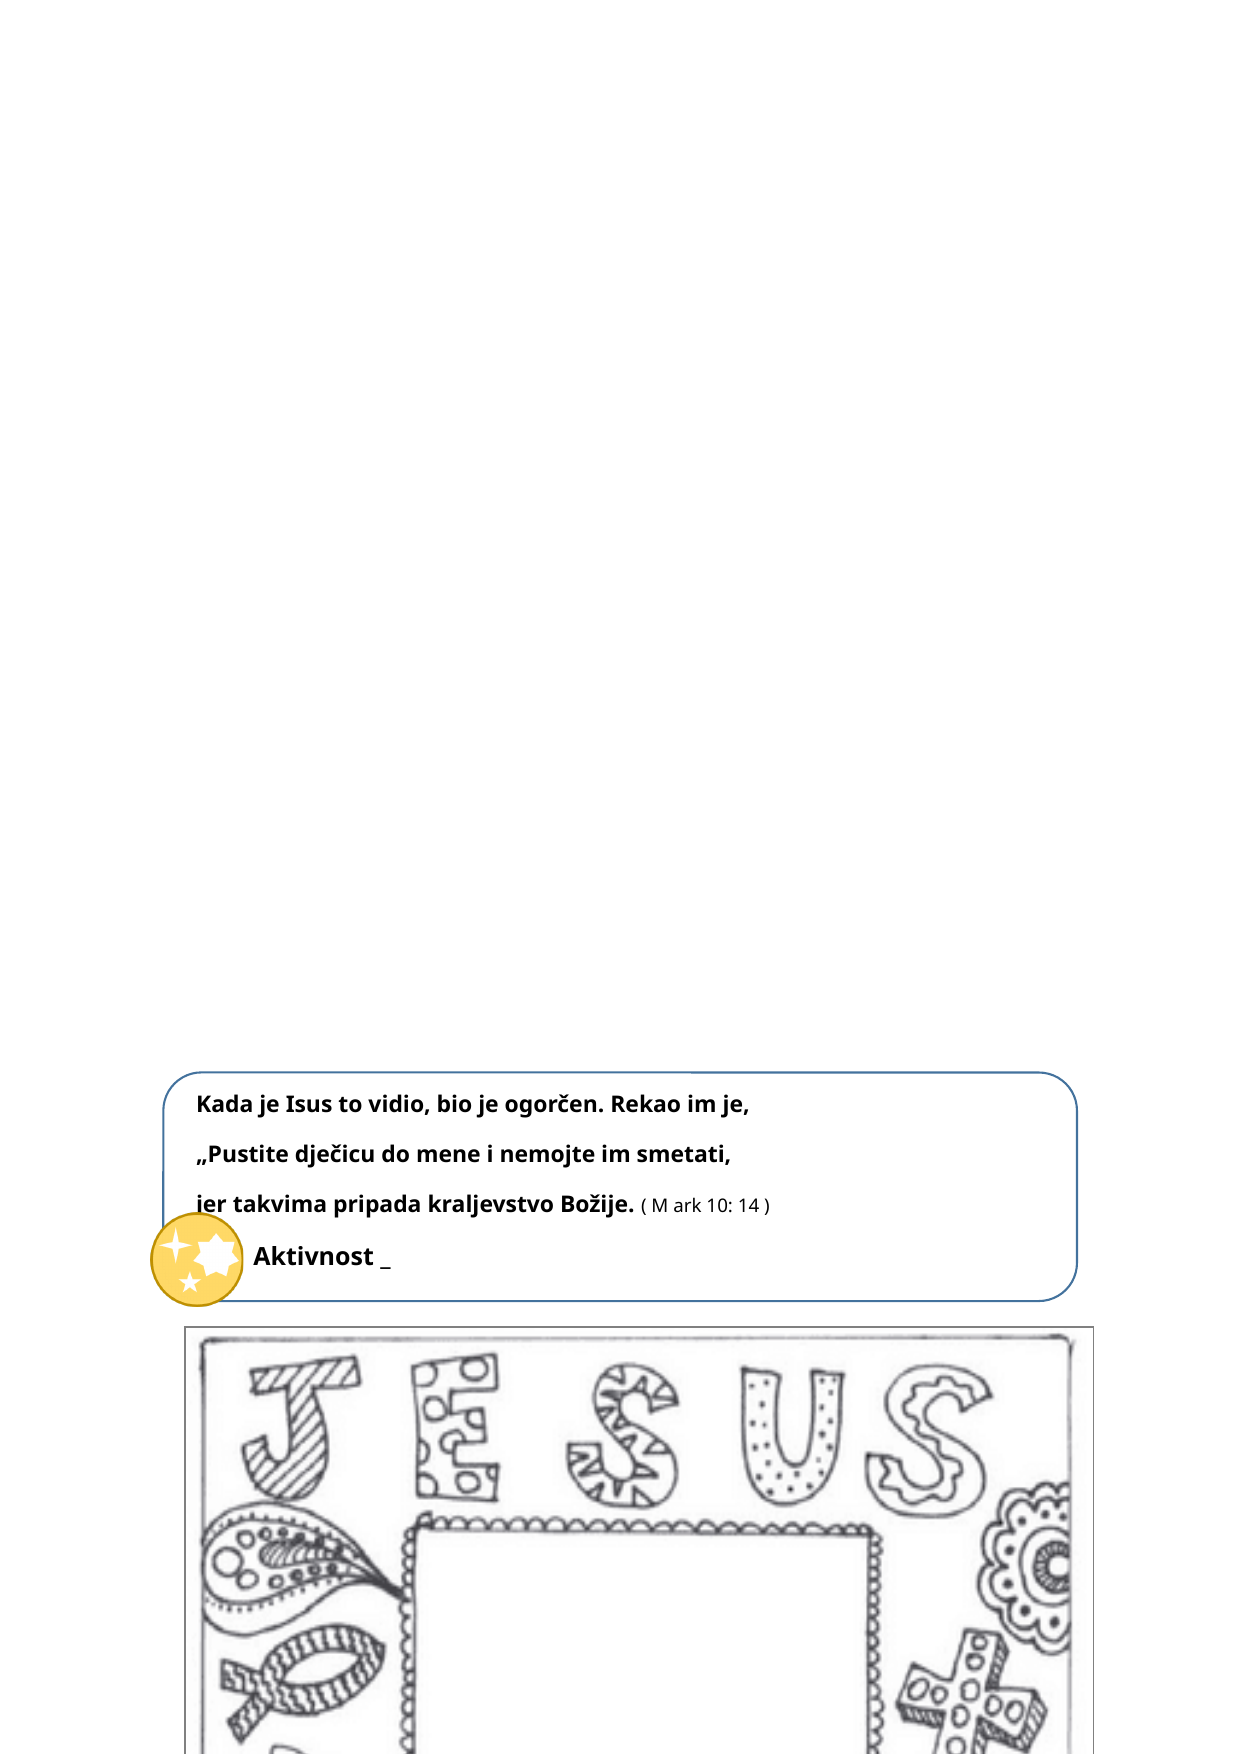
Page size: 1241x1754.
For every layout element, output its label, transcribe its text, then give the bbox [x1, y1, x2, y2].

picture [186, 1328, 1093, 1754]
text jer takvima pripada kraljevstvo Božije. ( M ark 10: 14 ) [150, 1188, 1090, 1220]
text Kada je Isus to vidio, bio je ogorčen. Rekao im je, [150, 1088, 1090, 1119]
text Aktivnost _ [244, 1239, 1090, 1273]
text „Pustite dječicu do mene i nemojte im smetati, [150, 1138, 1090, 1169]
picture [150, 1212, 244, 1307]
